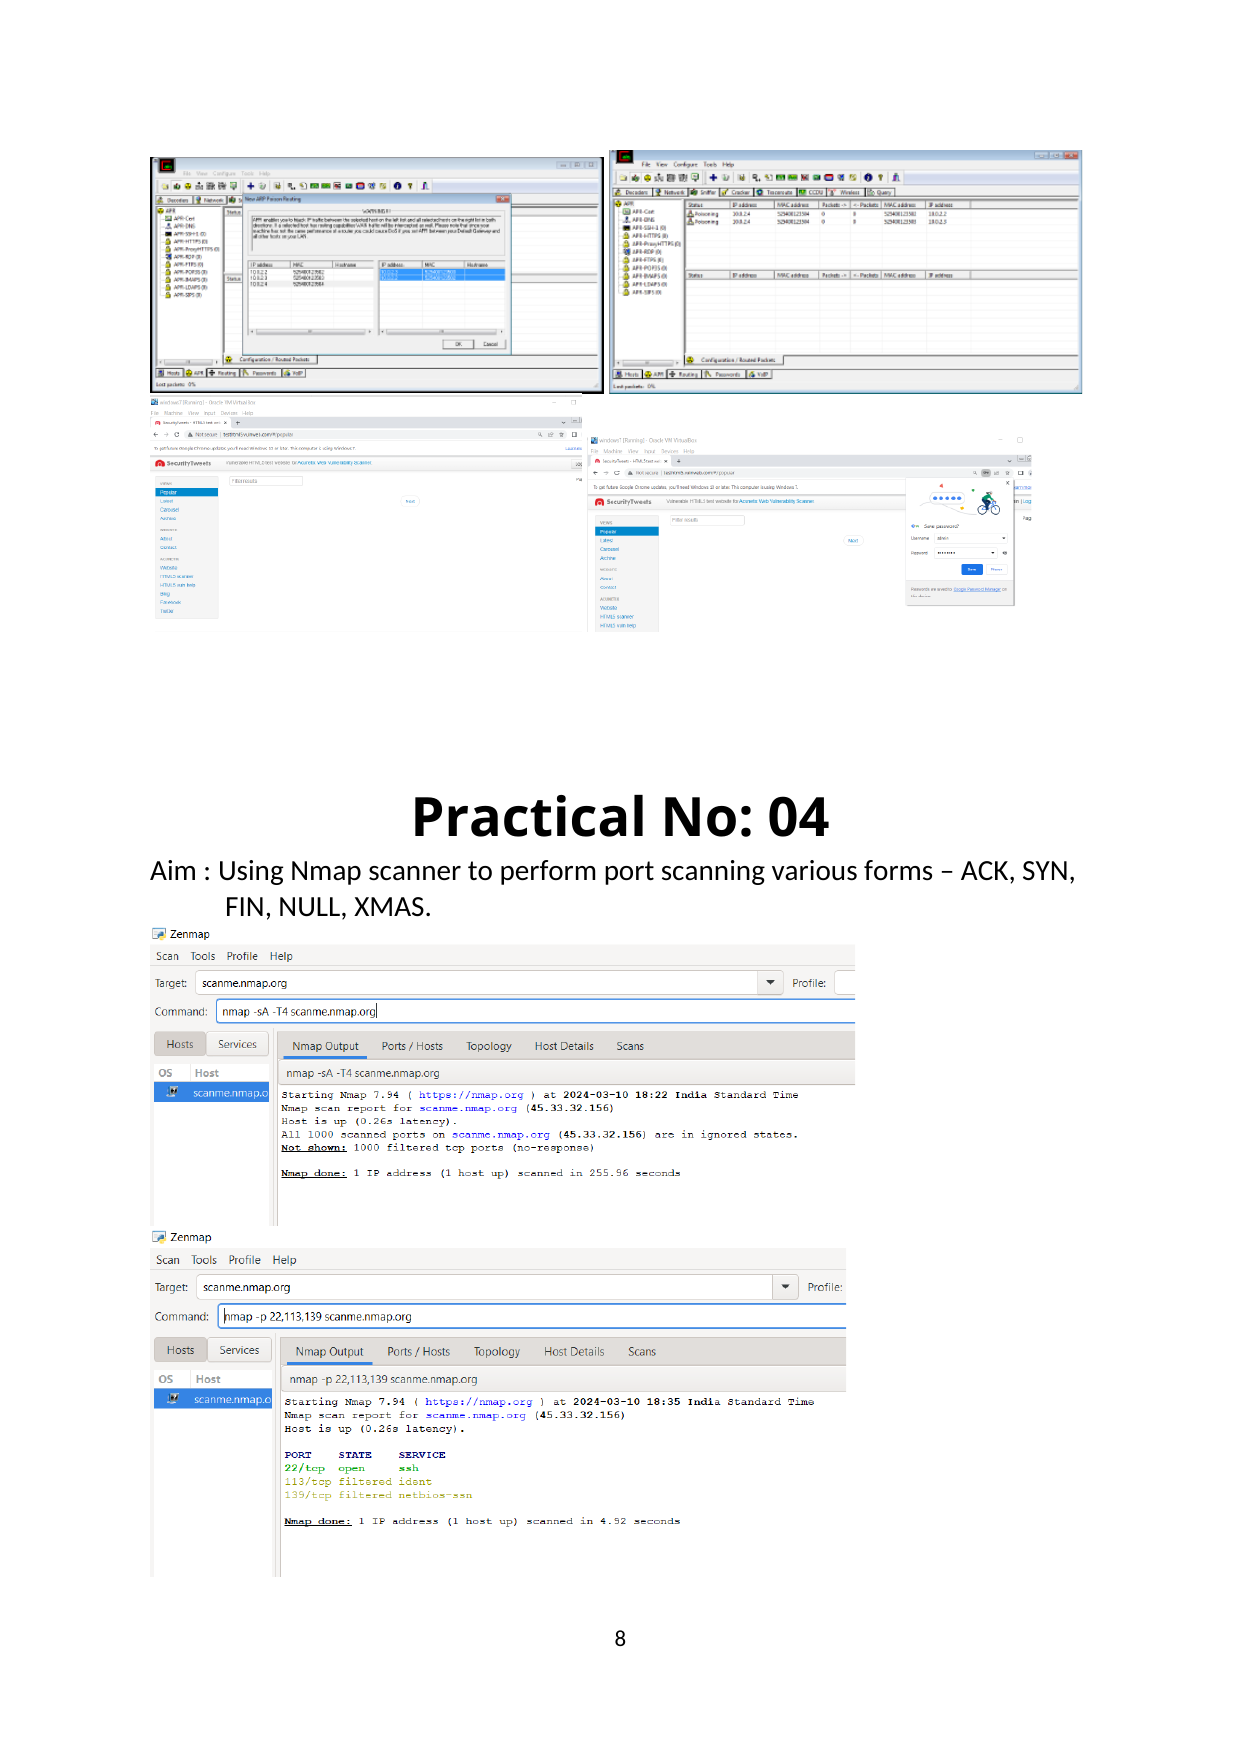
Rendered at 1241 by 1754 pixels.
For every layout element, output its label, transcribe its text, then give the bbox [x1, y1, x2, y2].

picture [587, 437, 1032, 632]
picture [150, 923, 856, 1577]
picture [150, 157, 604, 632]
text Aim : Using Nmap scanner to perform port scanning various forms – ACK, SYN, FIN, NULL, XMAS. [150, 852, 1090, 924]
picture [609, 150, 1083, 394]
text Practical No: 04 [150, 779, 1090, 852]
